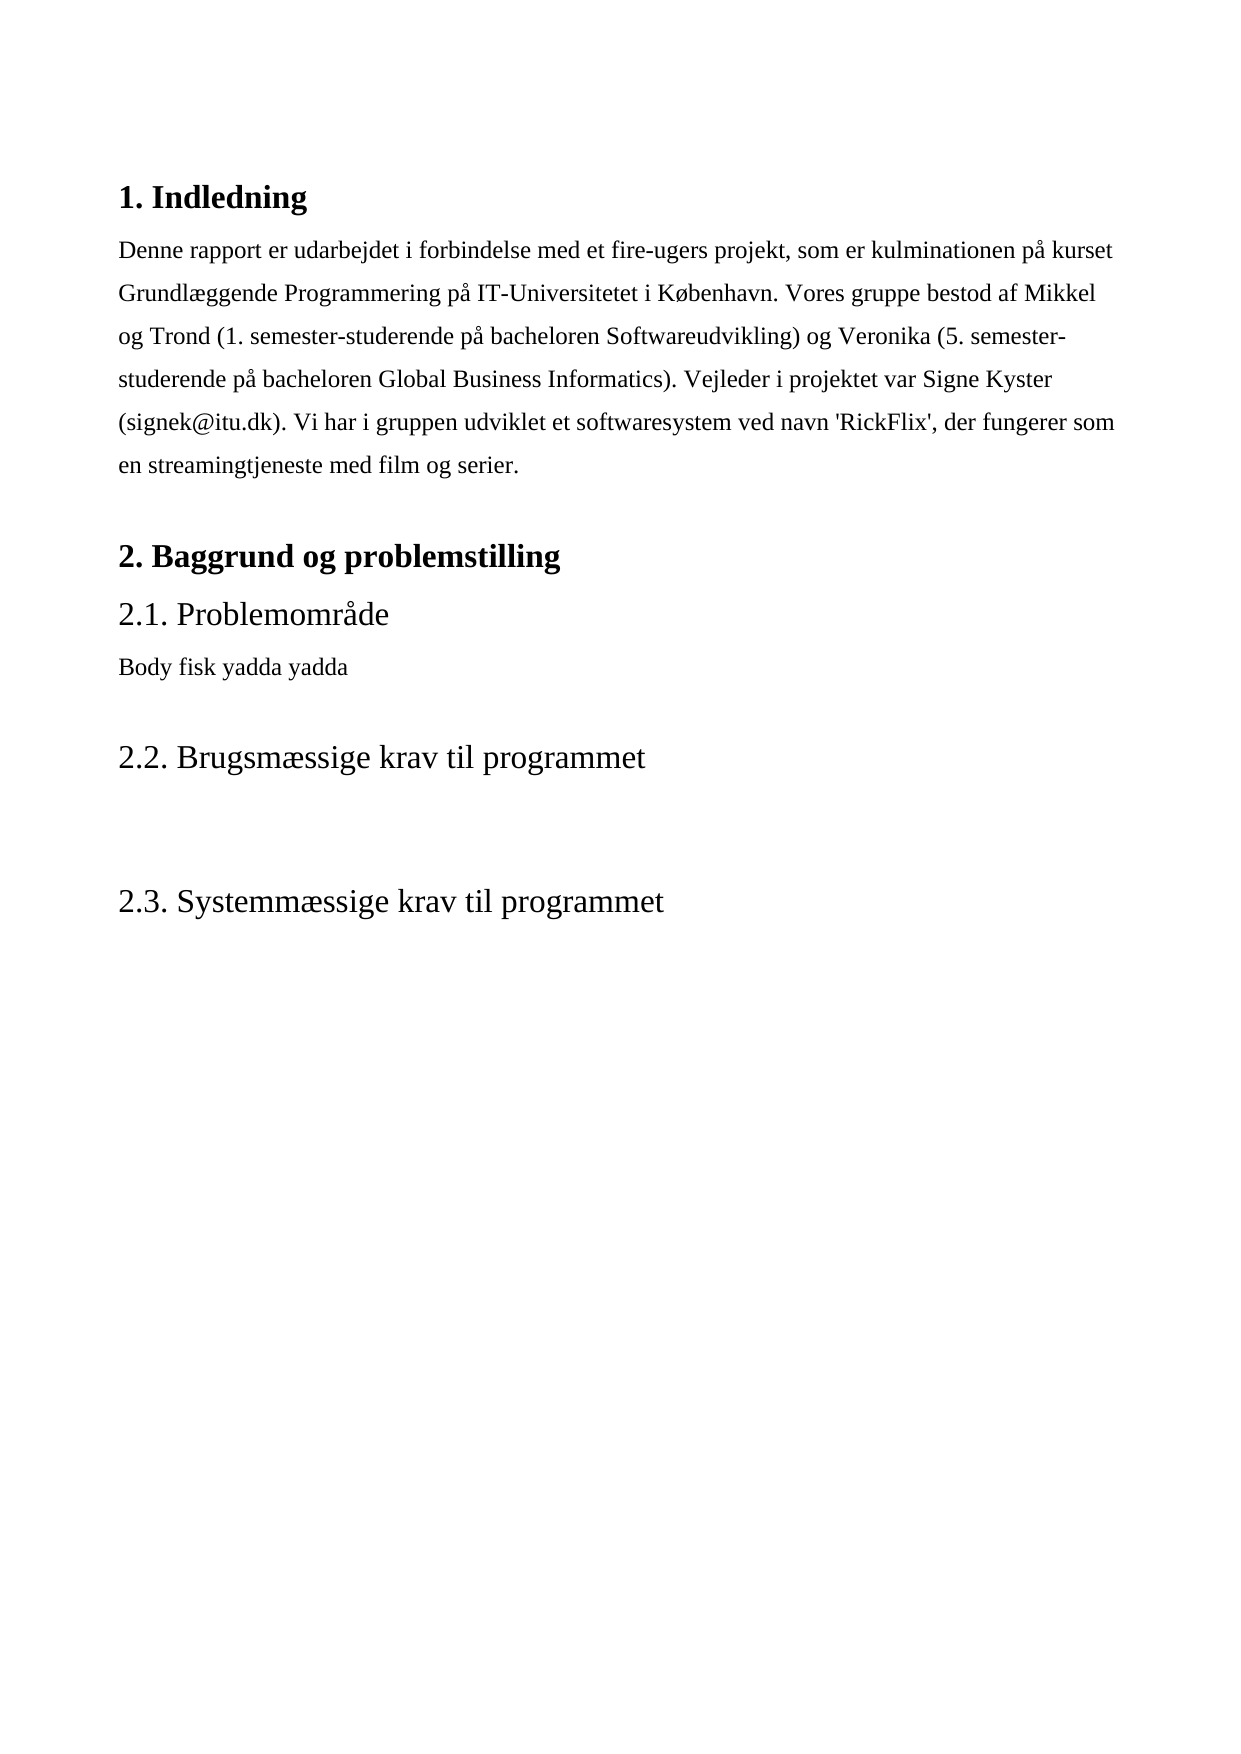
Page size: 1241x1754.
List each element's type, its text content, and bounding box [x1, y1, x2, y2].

subtitle 2.1. Problemområde [118, 594, 1122, 632]
subtitle 2.2. Brugsmæssige krav til programmet [118, 738, 1122, 776]
subtitle 2. Baggrund og problemstilling [118, 537, 1122, 575]
text Body fisk yadda yadda [118, 652, 1122, 680]
subtitle 1. Indledning [118, 177, 1122, 216]
subtitle 2.3. Systemmæssige krav til programmet [118, 882, 1122, 920]
text Denne rapport er udarbejdet i forbindelse med et fire-ugers projekt, som er kulminationen på kurset Grundlæggende Programmering på IT-Universitetet i København. Vores gruppe bestod af Mikkel og Trond (1. semester-studerende på bacheloren Softwareudvikling) og Veronika (5. semester-studerende på bacheloren Global Business Informatics). Vejleder i projektet var Signe Kyster (signek@itu.dk). Vi har i gruppen udviklet et softwaresystem ved navn 'RickFlix', der fungerer som en streamingtjeneste med film og serier. [118, 235, 1122, 479]
